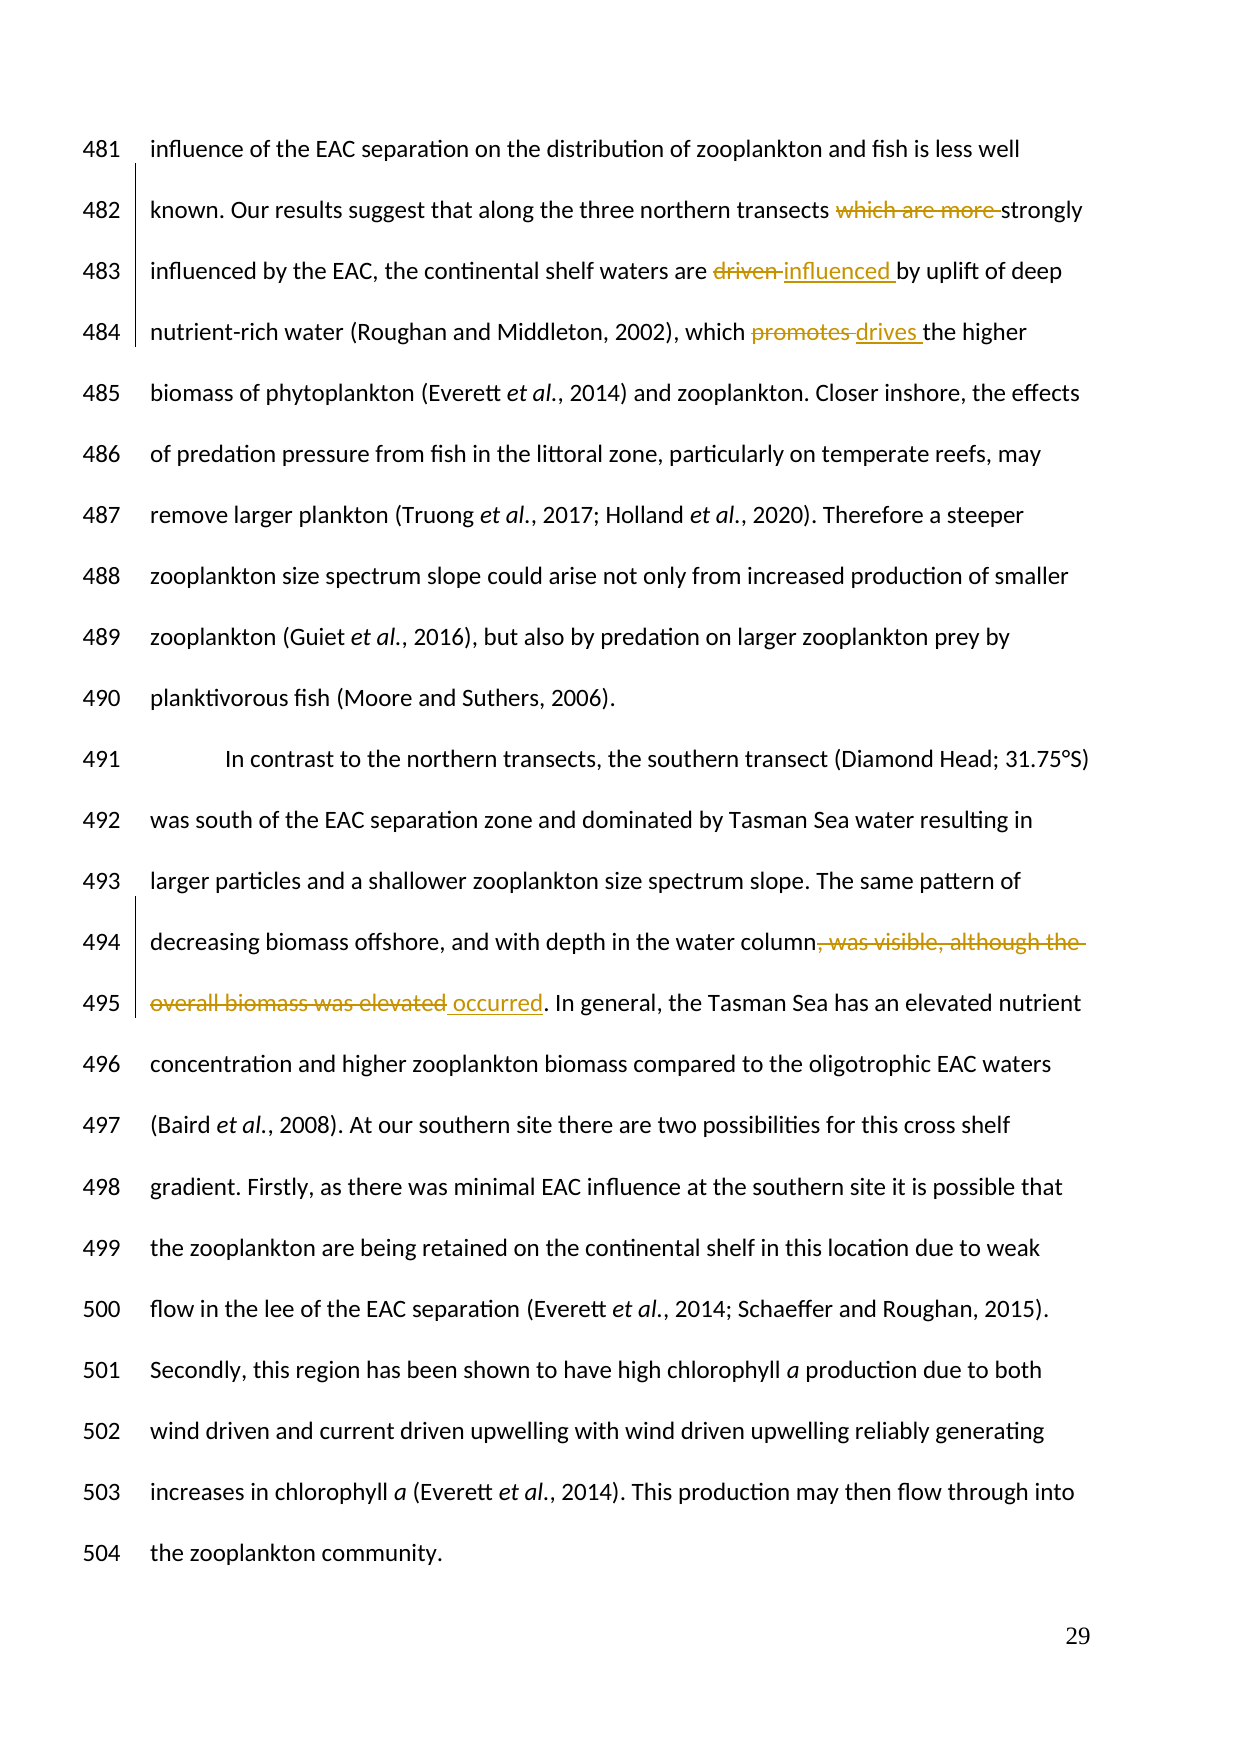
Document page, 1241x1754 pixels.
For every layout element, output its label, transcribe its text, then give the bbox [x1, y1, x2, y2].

text In contrast to the northern transects, the southern transect (Diamond Head; 31.75°S) was south of the EAC separation zone and dominated by Tasman Sea water resulting in larger particles and a shallower zooplankton size spectrum slope. The same pattern of decreasing biomass offshore, and with depth in the water column. In general, the Tasman Sea has an elevated nutrient concentration and higher zooplankton biomass compared to the oligotrophic EAC waters (Baird et al., 2008). At our southern site there are two possibilities for this cross shelf gradient. Firstly, as there was minimal EAC influence at the southern site it is possible that the zooplankton are being retained on the continental shelf in this location due to weak flow in the lee of the EAC separation (Everett et al., 2014; Schaeffer and Roughan, 2015). Secondly, this region has been shown to have high chlorophyll a production due to both wind driven and current driven upwelling with wind driven upwelling reliably generating increases in chlorophyll a (Everett et al., 2014). This production may then flow through into the zooplankton community. [150, 743, 1090, 1567]
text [150, 133, 1090, 713]
